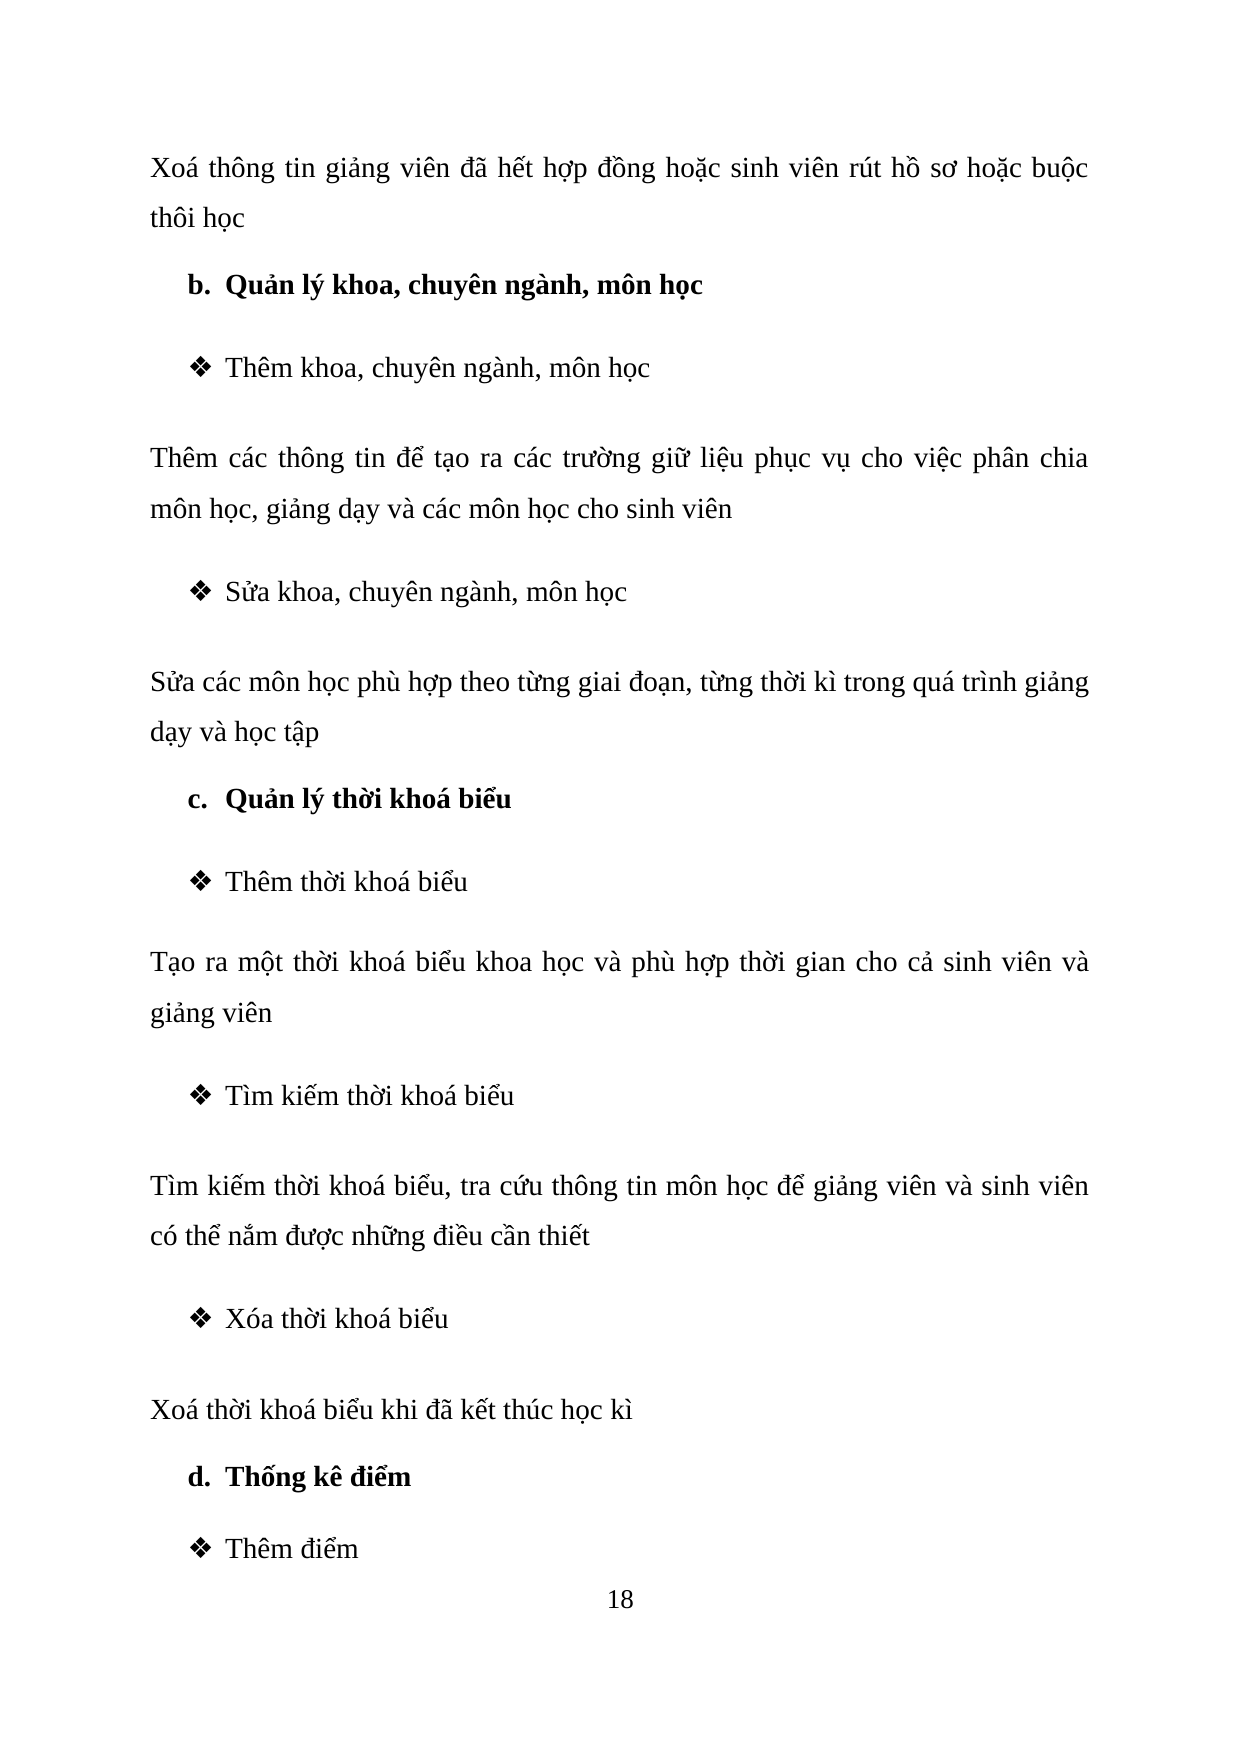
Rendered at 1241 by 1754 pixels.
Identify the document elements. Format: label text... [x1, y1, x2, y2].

text Thêm các thông tin để tạo ra các trường giữ liệu phục vụ cho việc phân chia môn học, giảng dạy và các môn học cho sinh viên [150, 441, 1090, 524]
text Tạo ra một thời khoá biểu khoa học và phù hợp thời gian cho cả sinh viên và giảng viên [150, 944, 1090, 1028]
list Thống kê điểm [187, 1459, 1090, 1492]
list Thêm điểm [187, 1515, 1090, 1575]
text Sửa các môn học phù hợp theo từng giai đoạn, từng thời kì trong quá trình giảng dạy và học tập [150, 664, 1090, 748]
list Quản lý khoa, chuyên ngành, môn học [187, 267, 1090, 301]
text Xoá thời khoá biểu khi đã kết thúc học kì [150, 1392, 1090, 1425]
list Quản lý thời khoá biểu [187, 782, 1090, 815]
text Tìm kiếm thời khoá biểu, tra cứu thông tin môn học để giảng viên và sinh viên có thể nắm được những điều cần thiết [150, 1168, 1090, 1252]
text Xoá thông tin giảng viên đã hết hợp đồng hoặc sinh viên rút hồ sơ hoặc buộc thôi học [150, 150, 1090, 234]
list Thêm thời khoá biểu [187, 848, 1090, 908]
list Sửa khoa, chuyên ngành, môn học [187, 558, 1090, 618]
list Xóa thời khoá biểu [187, 1285, 1090, 1345]
list Tìm kiếm thời khoá biểu [187, 1062, 1090, 1122]
list Thêm khoa, chuyên ngành, môn học [187, 334, 1090, 394]
